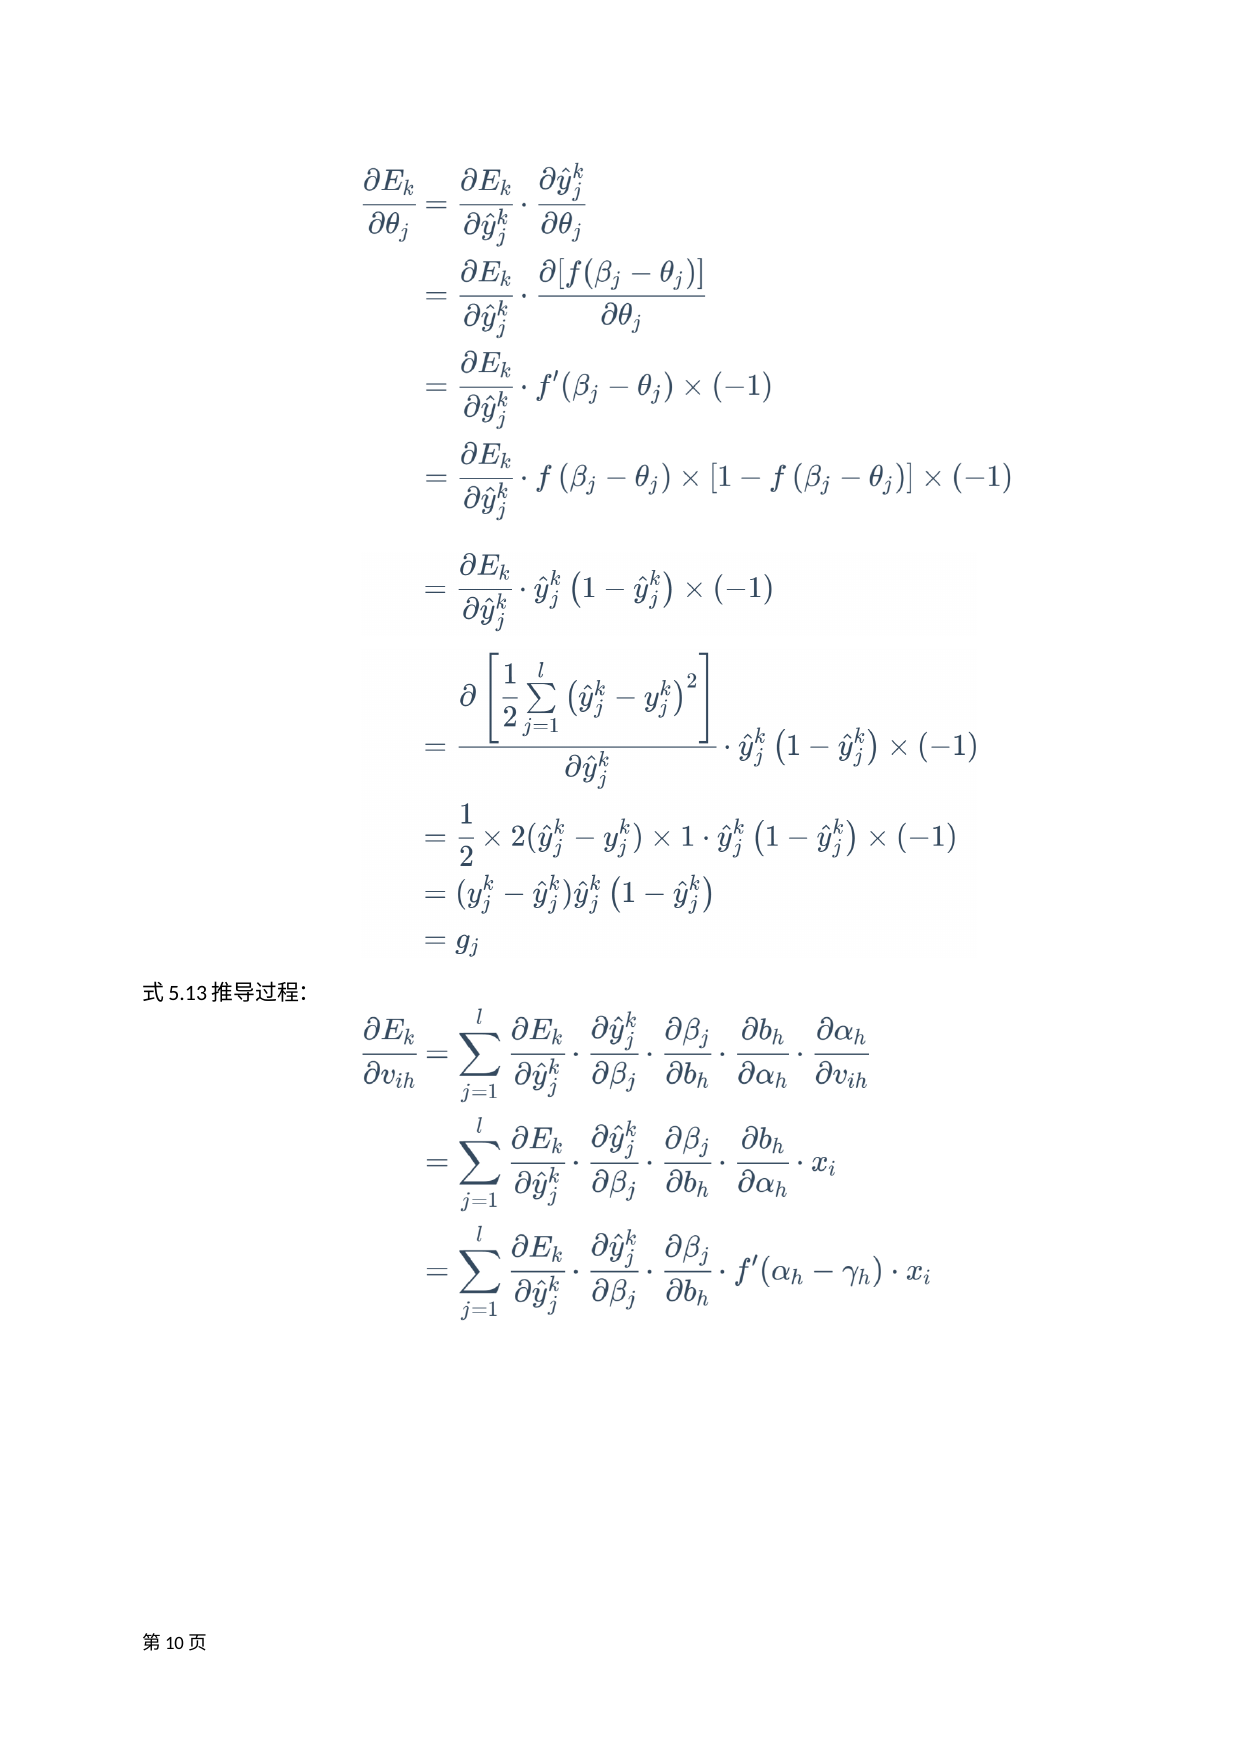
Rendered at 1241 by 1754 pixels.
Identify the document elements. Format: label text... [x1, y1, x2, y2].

picture [360, 162, 1012, 522]
picture [360, 649, 978, 958]
text 式5.13推导过程： [142, 974, 1104, 1007]
picture [360, 552, 978, 636]
picture [360, 1007, 932, 1323]
